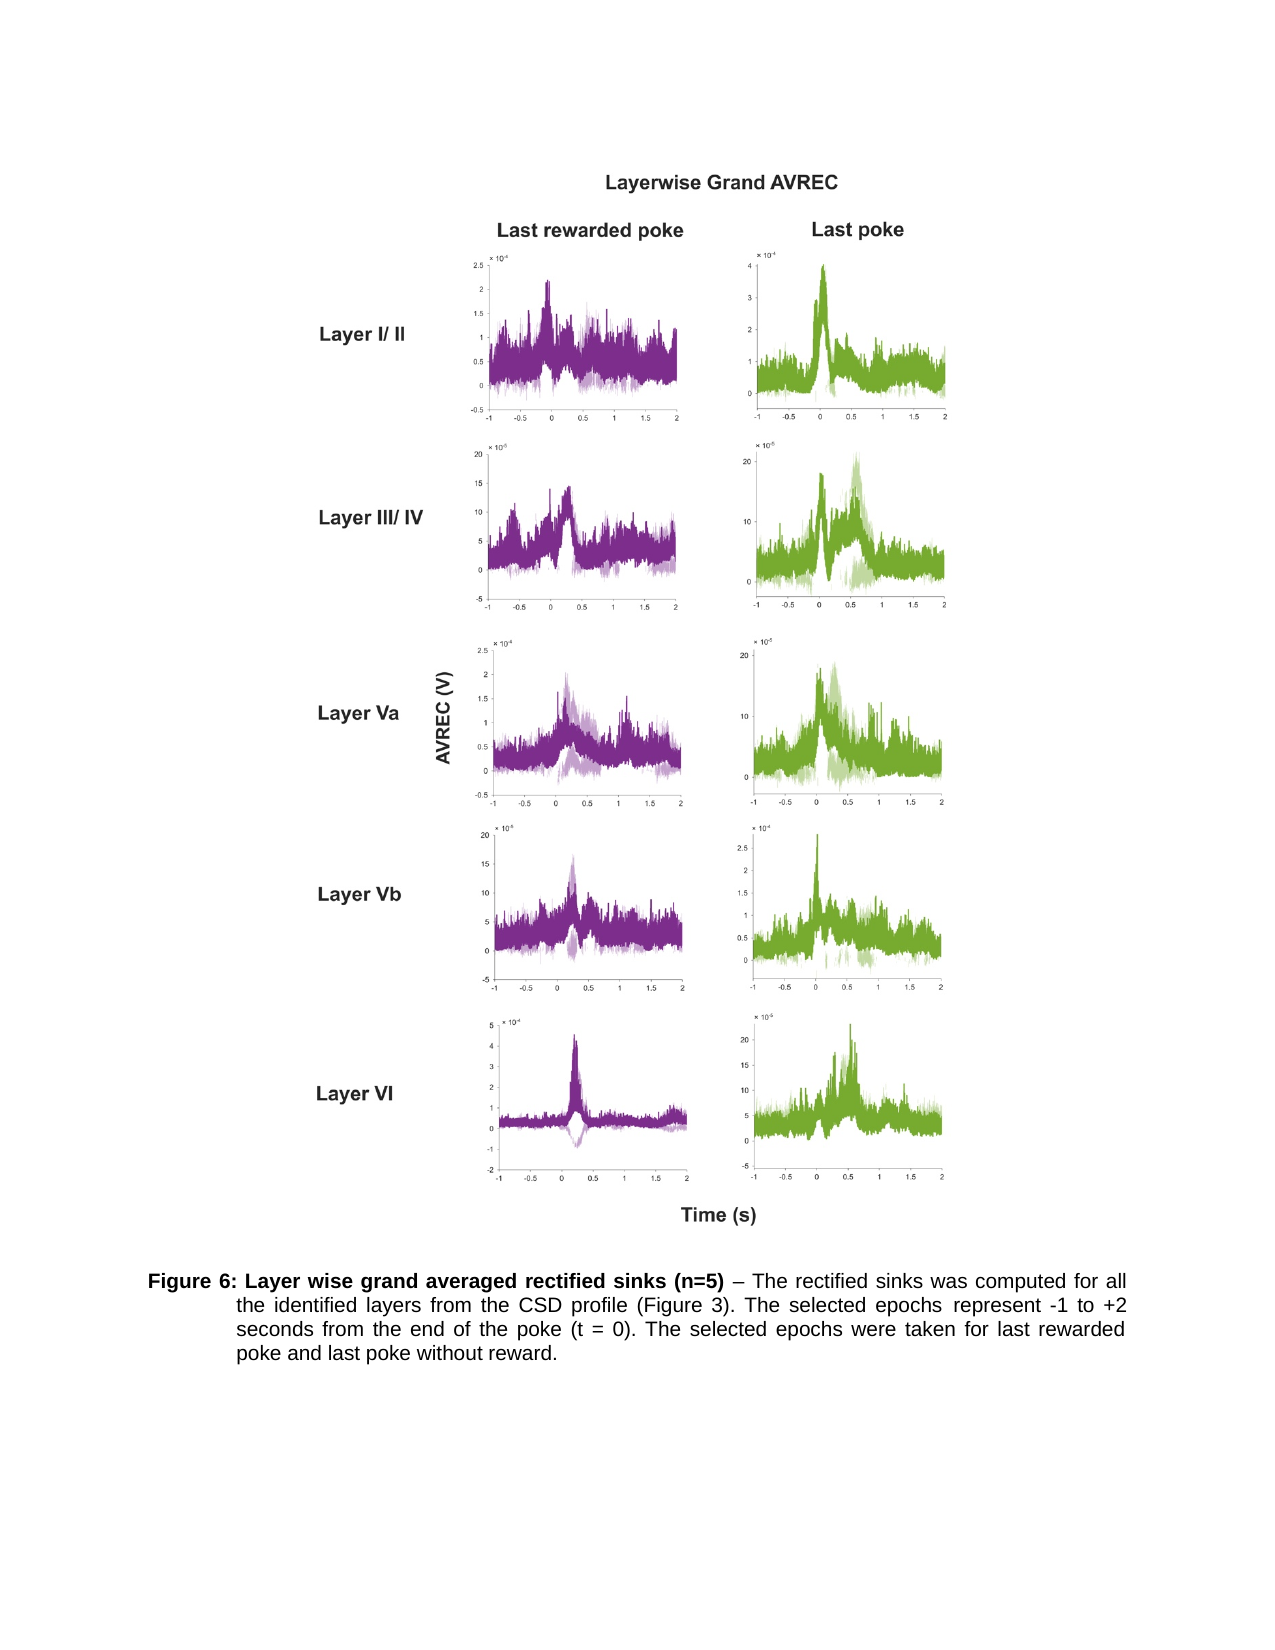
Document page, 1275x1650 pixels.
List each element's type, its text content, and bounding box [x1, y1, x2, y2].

picture [309, 164, 966, 1238]
text Figure 6: Layer wise grand averaged rectified sinks (n=5) – The rectified sinks was computed for all the identified layers from the CSD profile (Figure 3). The selected epochs represent -1 to +2 seconds from the end of the poke (t = 0). The selected epochs were taken for last rewarded poke and last poke without reward. [148, 1268, 1127, 1364]
